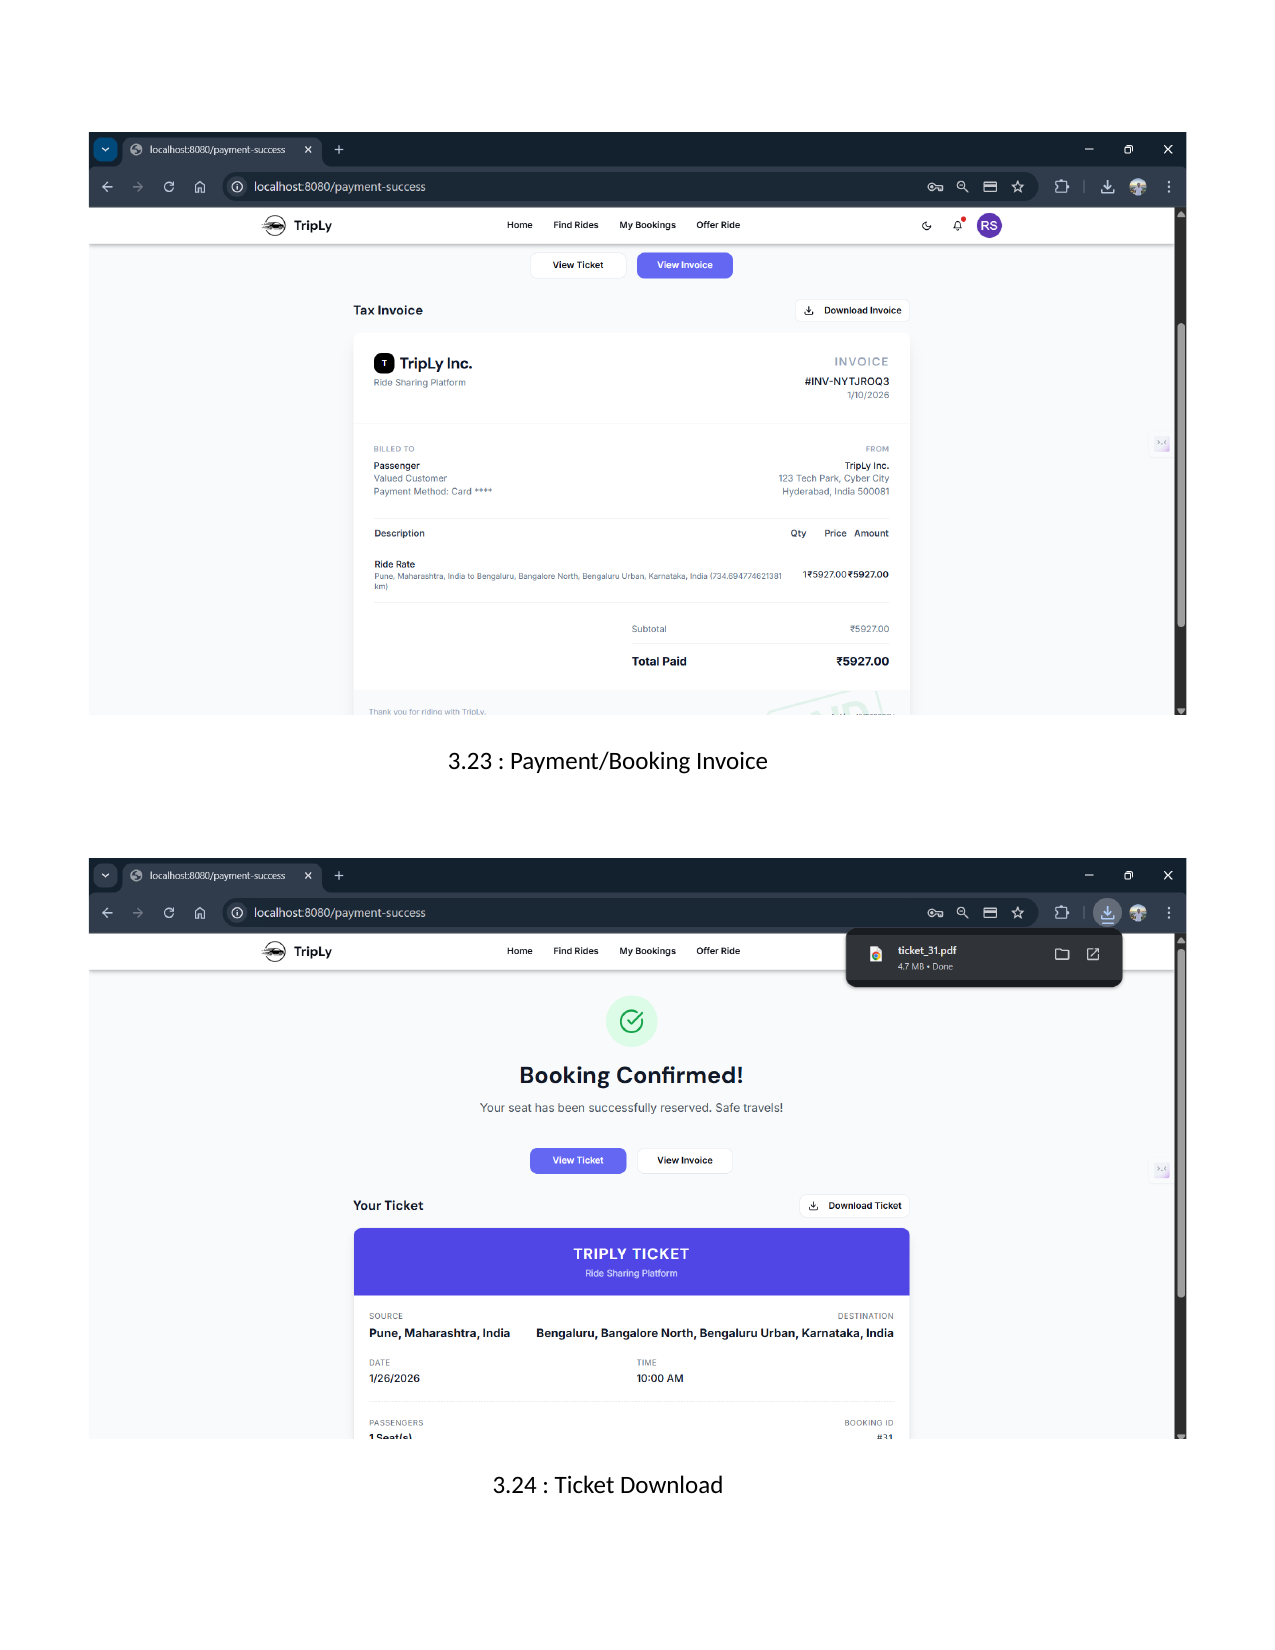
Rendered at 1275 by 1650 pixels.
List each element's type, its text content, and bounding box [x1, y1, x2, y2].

picture [88, 858, 1187, 1439]
text 3.23 : Payment/Booking Invoice [59, 746, 1157, 776]
text 3.24 : Ticket Download [59, 1469, 1157, 1499]
picture [88, 132, 1187, 715]
